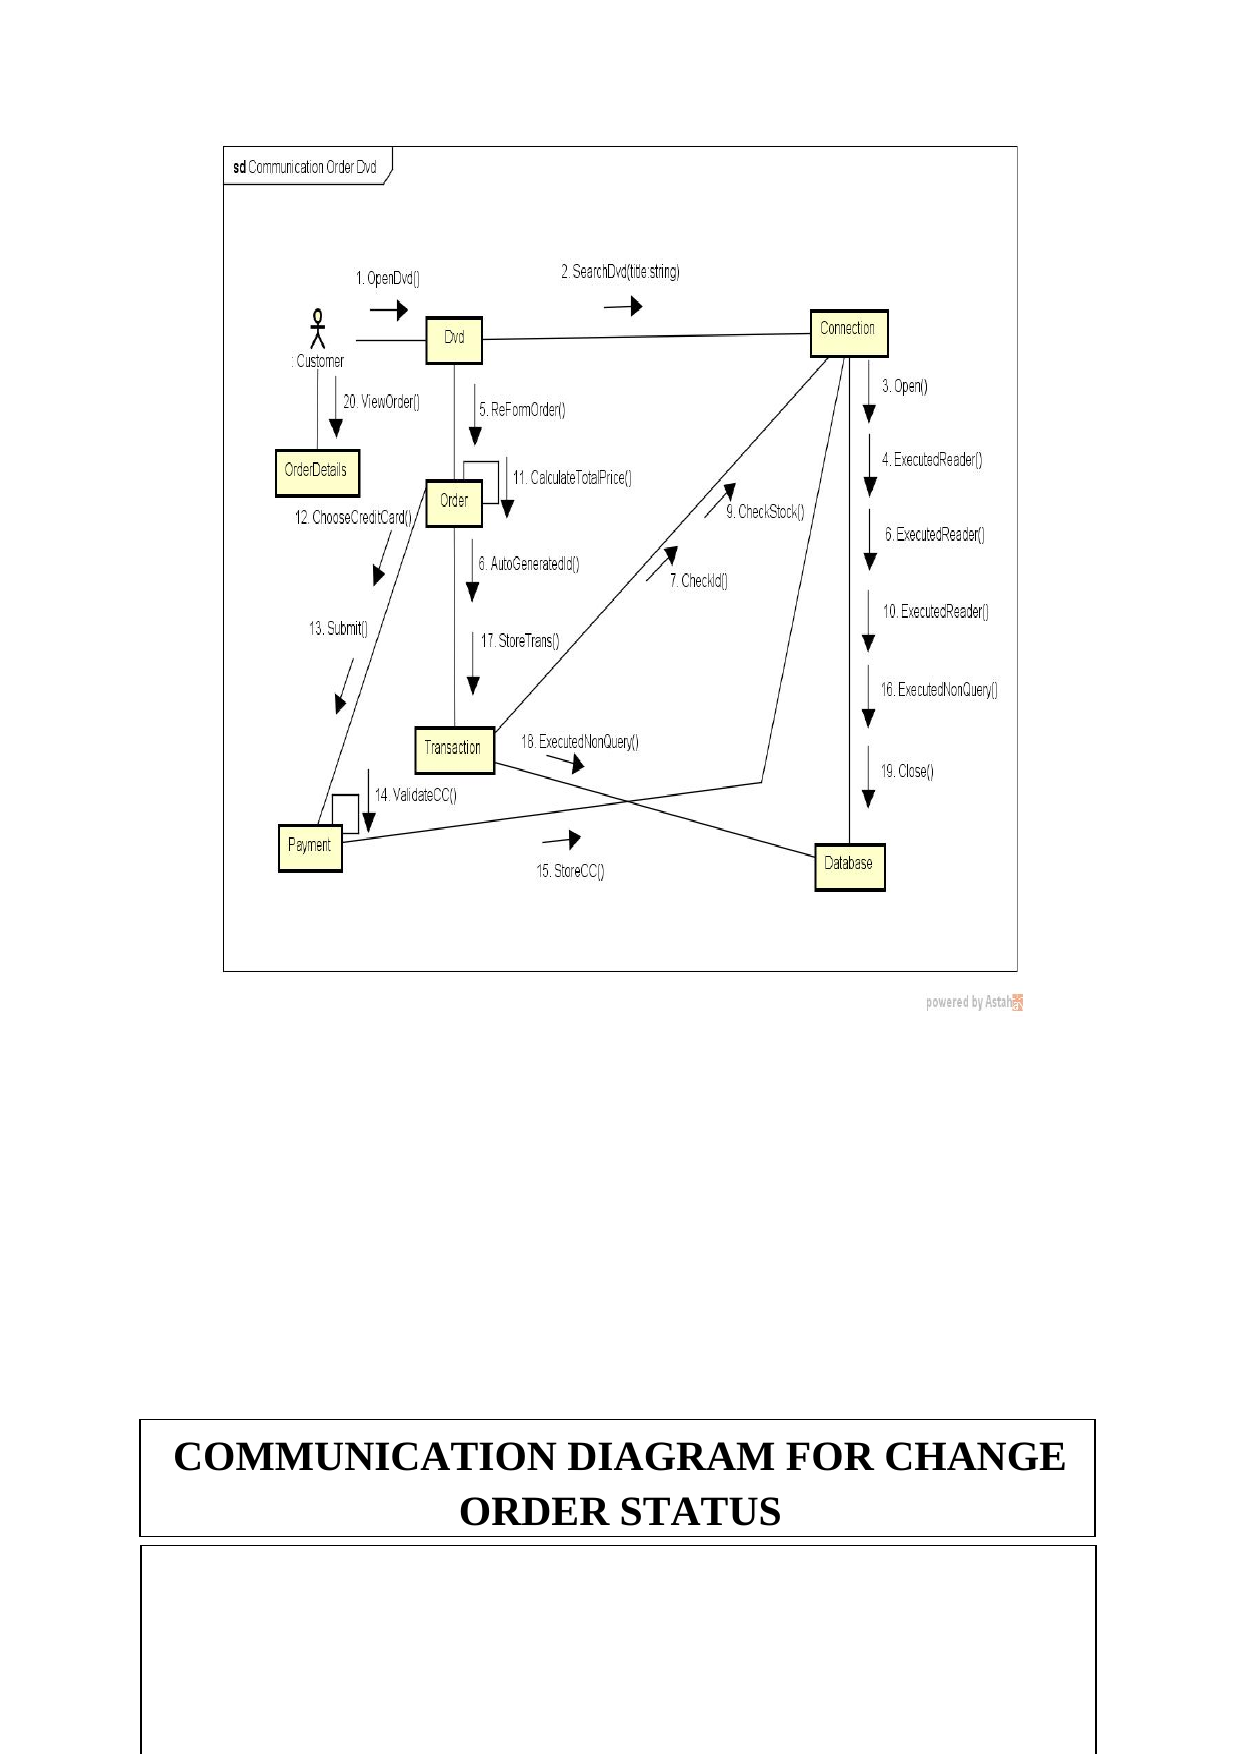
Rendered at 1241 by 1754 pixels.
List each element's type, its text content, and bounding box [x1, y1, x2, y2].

picture [214, 132, 1026, 1017]
text COMMUNICATION DIAGRAM FOR CHANGE ORDER STATUS [150, 1431, 1090, 1534]
